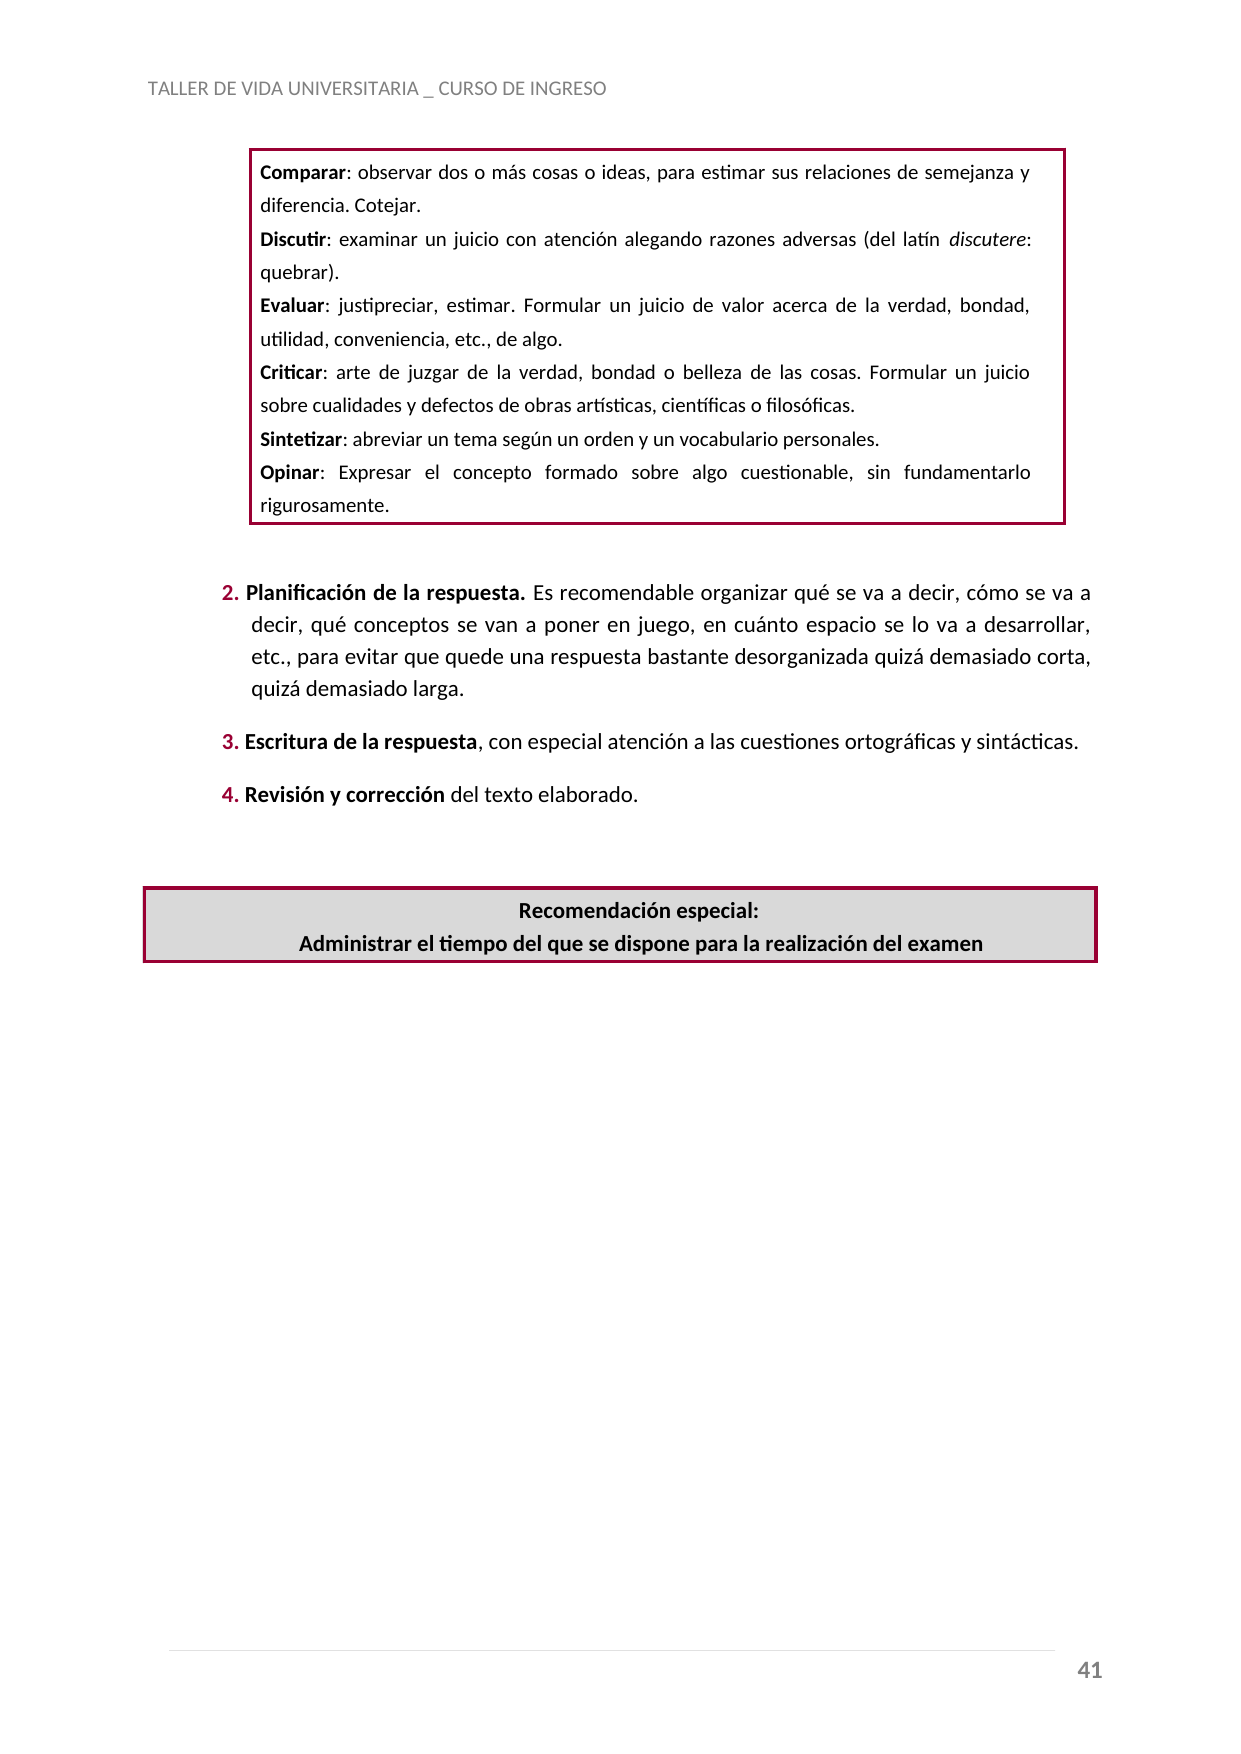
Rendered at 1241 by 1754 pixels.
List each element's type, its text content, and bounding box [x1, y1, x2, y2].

text Recomendación especial: [146, 890, 1094, 920]
text Sintetizar: abreviar un tema según un orden y un vocabulario personales. [252, 414, 1063, 448]
text Administrar el tiempo del que se dispone para la realización del examen [146, 920, 1094, 960]
text 4. Revisión y corrección del texto elaborado. [222, 780, 1092, 808]
text Evaluar: justipreciar, estimar. Formular un juicio de valor acerca de la verdad, bondad, utilidad, conveniencia, etc., de algo. [252, 281, 1063, 348]
text Discutir: examinar un juicio con atención alegando razones adversas (del latín discutere: quebrar). [252, 214, 1063, 281]
text Comparar: observar dos o más cosas o ideas, para estimar sus relaciones de semejanza y diferencia. Cotejar. [252, 151, 1063, 214]
text 2. Planificación de la respuesta. Es recomendable organizar qué se va a decir, cómo se va a decir, qué conceptos se van a poner en juego, en cuánto espacio se lo va a desarrollar, etc., para evitar que quede una respuesta bastante desorganizada quizá demasiado corta, quizá demasiado larga. [222, 578, 1092, 702]
text Criticar: arte de juzgar de la verdad, bondad o belleza de las cosas. Formular un juicio sobre cualidades y defectos de obras artísticas, científicas o filosóficas. [252, 348, 1063, 414]
text 3. Escritura de la respuesta, con especial atención a las cuestiones ortográficas y sintácticas. [222, 727, 1092, 755]
text Opinar: Expresar el concepto formado sobre algo cuestionable, sin fundamentarlo rigurosamente. [252, 448, 1063, 522]
